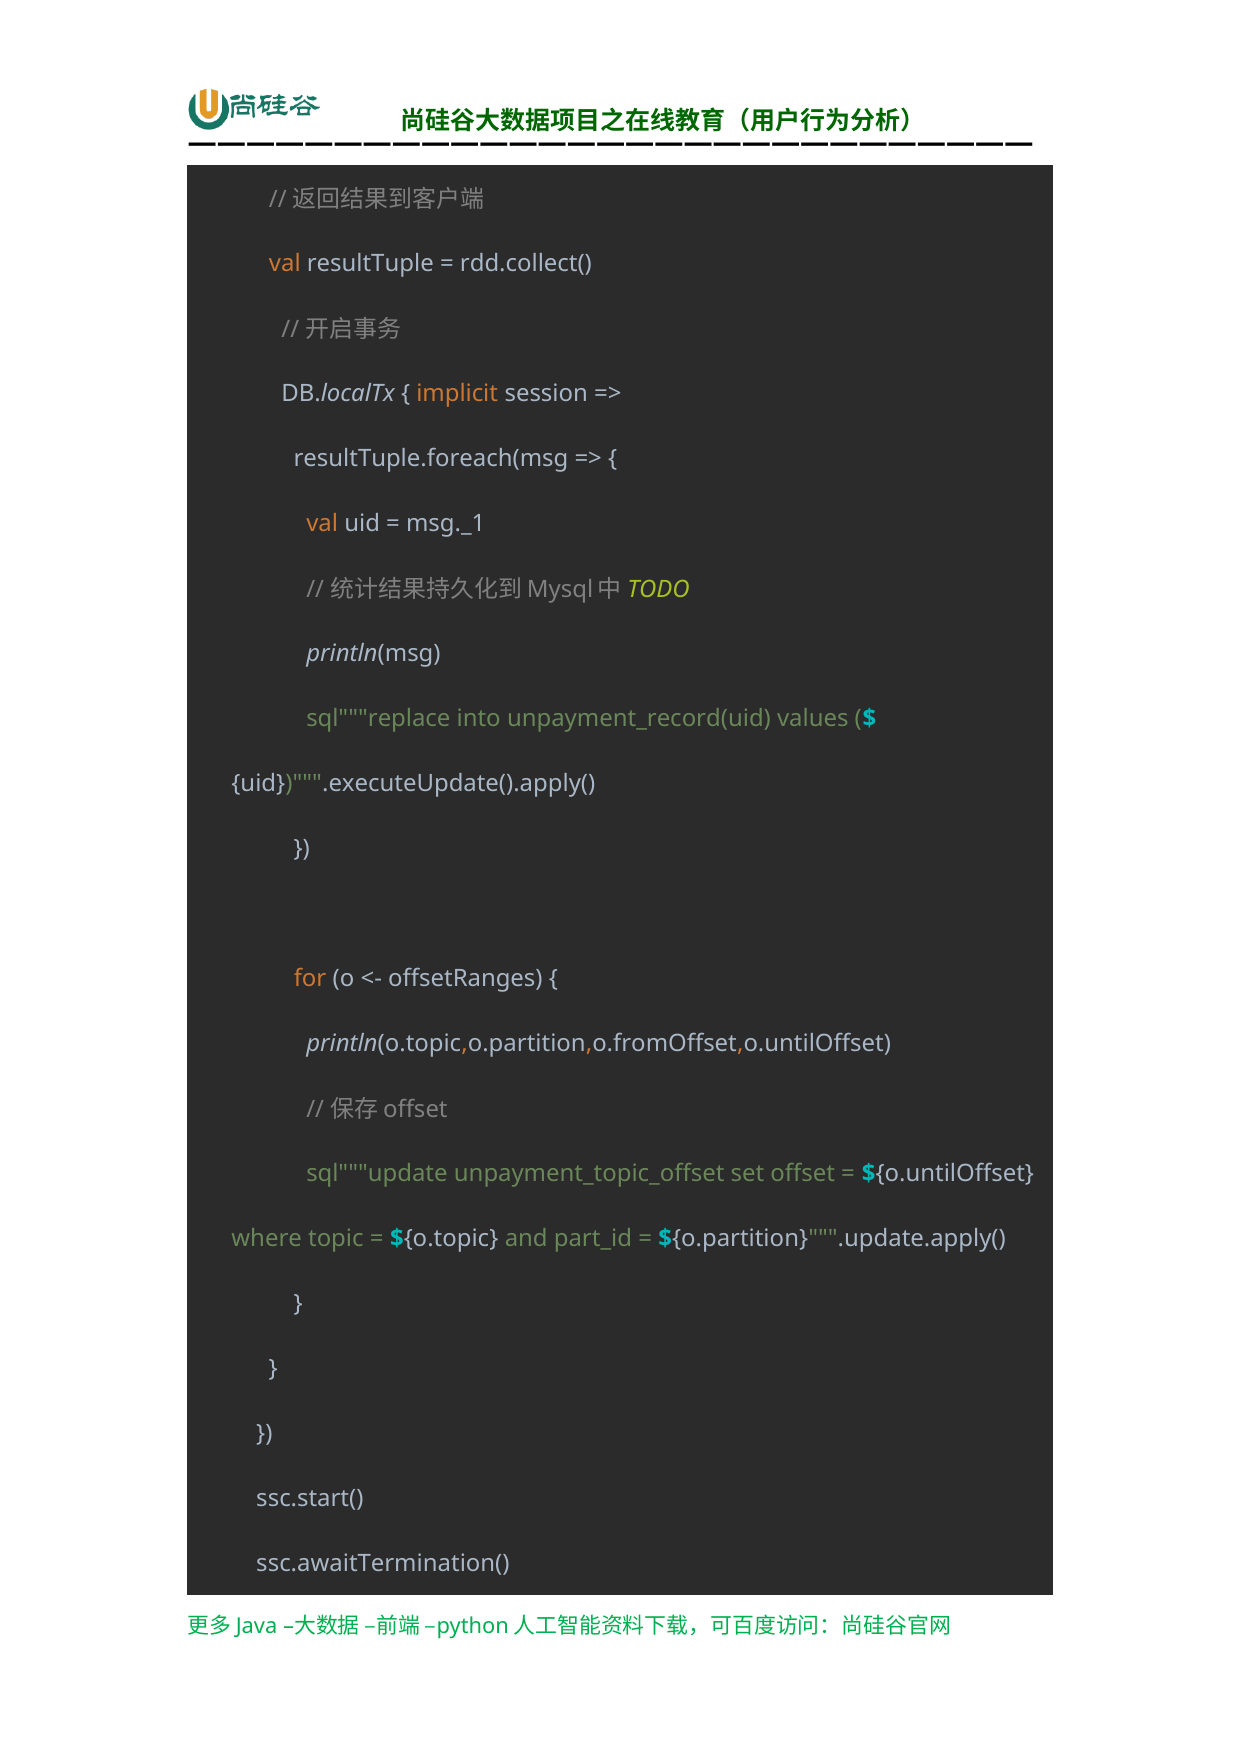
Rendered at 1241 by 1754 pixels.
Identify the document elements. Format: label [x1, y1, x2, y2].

picture [187, 88, 320, 130]
list [187, 165, 1053, 1595]
